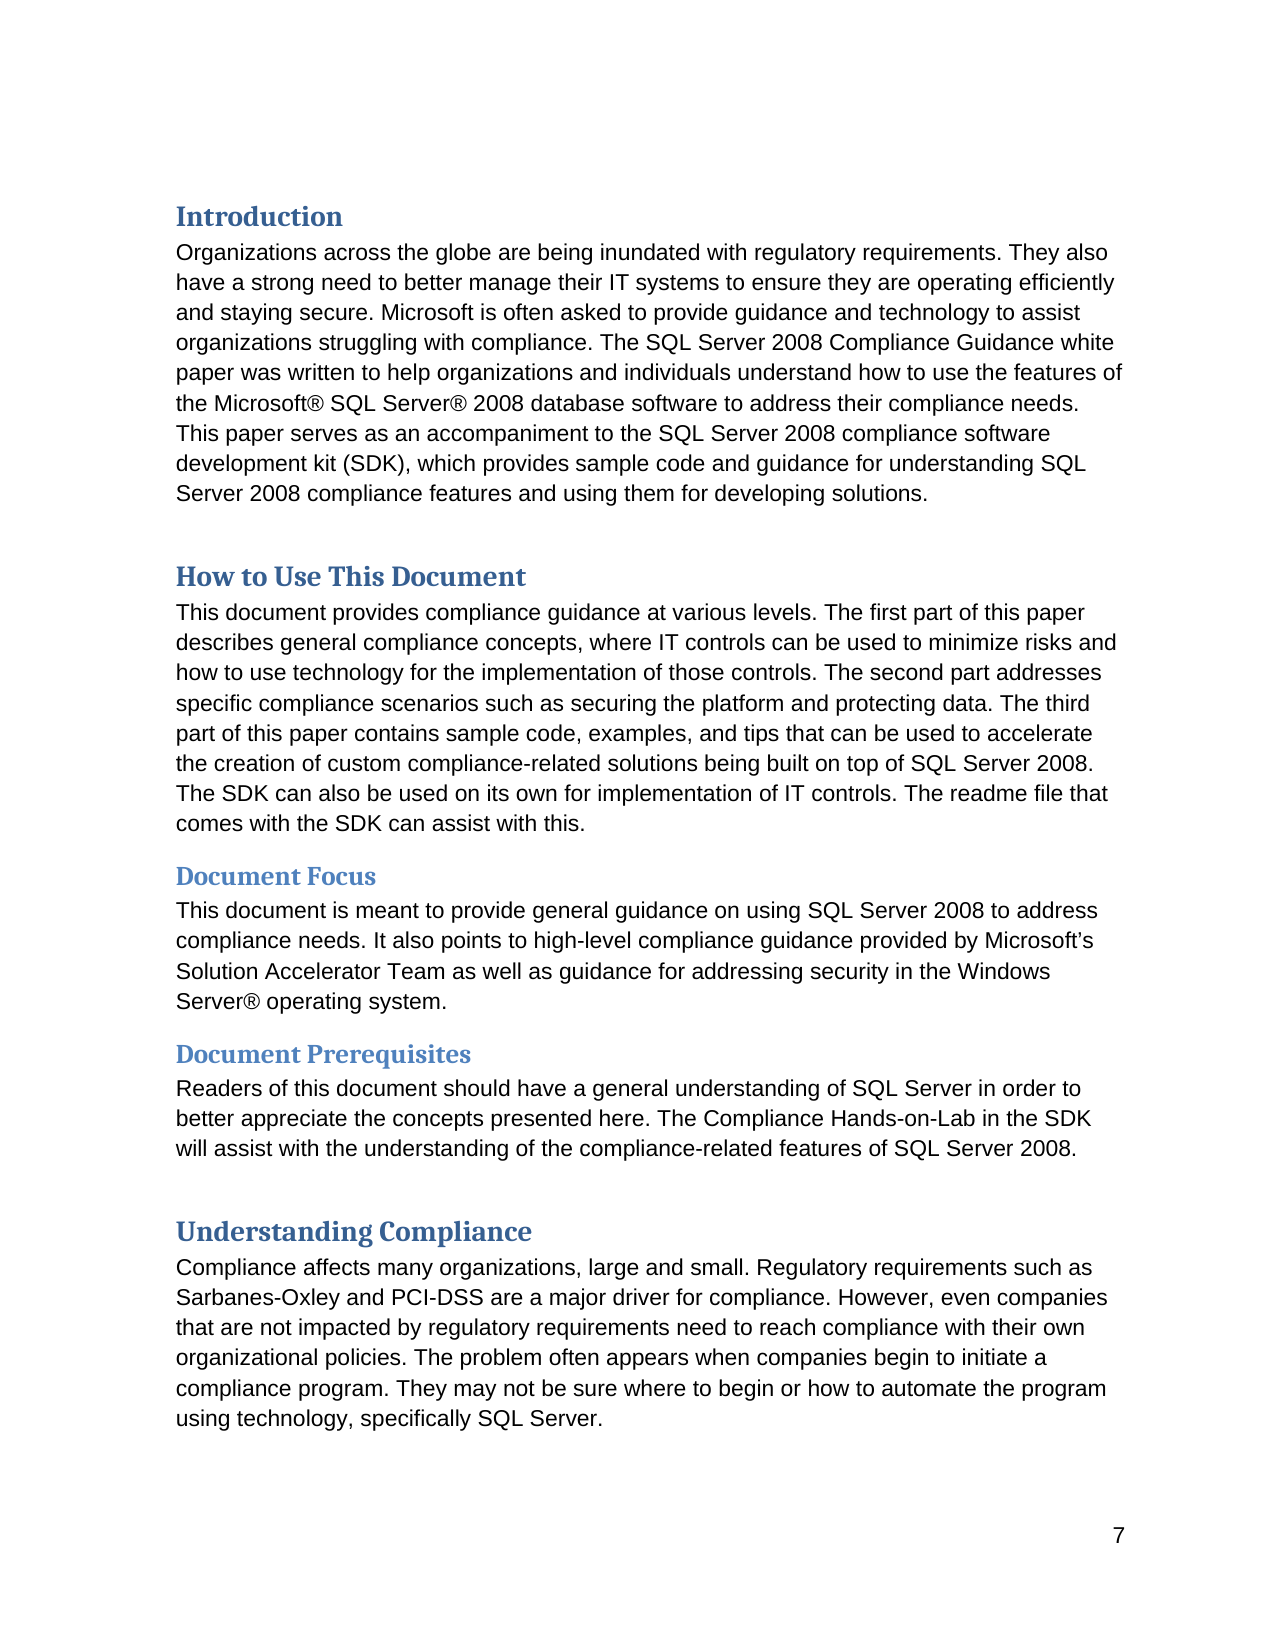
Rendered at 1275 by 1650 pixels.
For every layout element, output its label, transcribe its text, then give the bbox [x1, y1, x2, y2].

subtitle Understanding Compliance [176, 1215, 1125, 1249]
subtitle How to Use This Document [176, 560, 1125, 594]
text This document is meant to provide general guidance on using SQL Server 2008 to address compliance needs. It also points to high-level compliance guidance provided by Microsoft’s Solution Accelerator Team as well as guidance for addressing security in the Windows Server® operating system. [176, 897, 1125, 1014]
text Readers of this document should have a general understanding of SQL Server in order to better appreciate the concepts presented here. The Compliance Hands-on-Lab in the SDK will assist with the understanding of the compliance-related features of SQL Server 2008. [176, 1074, 1125, 1161]
subtitle Document Focus [176, 861, 1125, 893]
subtitle Document Prerequisites [176, 1039, 1125, 1070]
text This document provides compliance guidance at various levels. The first part of this paper describes general compliance concepts, where IT controls can be used to minimize risks and how to use technology for the implementation of those controls. The second part addresses specific compliance scenarios such as securing the platform and protecting data. The third part of this paper contains sample code, examples, and tips that can be used to accelerate the creation of custom compliance-related solutions being built on top of SQL Server 2008. The SDK can also be used on its own for implementation of IT controls. The readme file that comes with the SDK can assist with this. [176, 599, 1125, 837]
text Organizations across the globe are being inundated with regulatory requirements. They also have a strong need to better manage their IT systems to ensure they are operating efficiently and staying secure. Microsoft is often asked to provide guidance and technology to assist organizations struggling with compliance. The SQL Server 2008 Compliance Guidance white paper was written to help organizations and individuals understand how to use the features of the Microsoft® SQL Server® 2008 database software to address their compliance needs. This paper serves as an accompaniment to the SQL Server 2008 compliance software development kit (SDK), which provides sample code and guidance for understanding SQL Server 2008 compliance features and using them for developing solutions. [176, 238, 1125, 507]
subtitle Introduction [176, 200, 1125, 233]
text Compliance affects many organizations, large and small. Regulatory requirements such as Sarbanes-Oxley and PCI-DSS are a major driver for compliance. However, even companies that are not impacted by regulatory requirements need to reach compliance with their own organizational policies. The problem often appears when companies begin to initiate a compliance program. They may not be sure where to begin or how to automate the program using technology, specifically SQL Server. [176, 1254, 1125, 1431]
